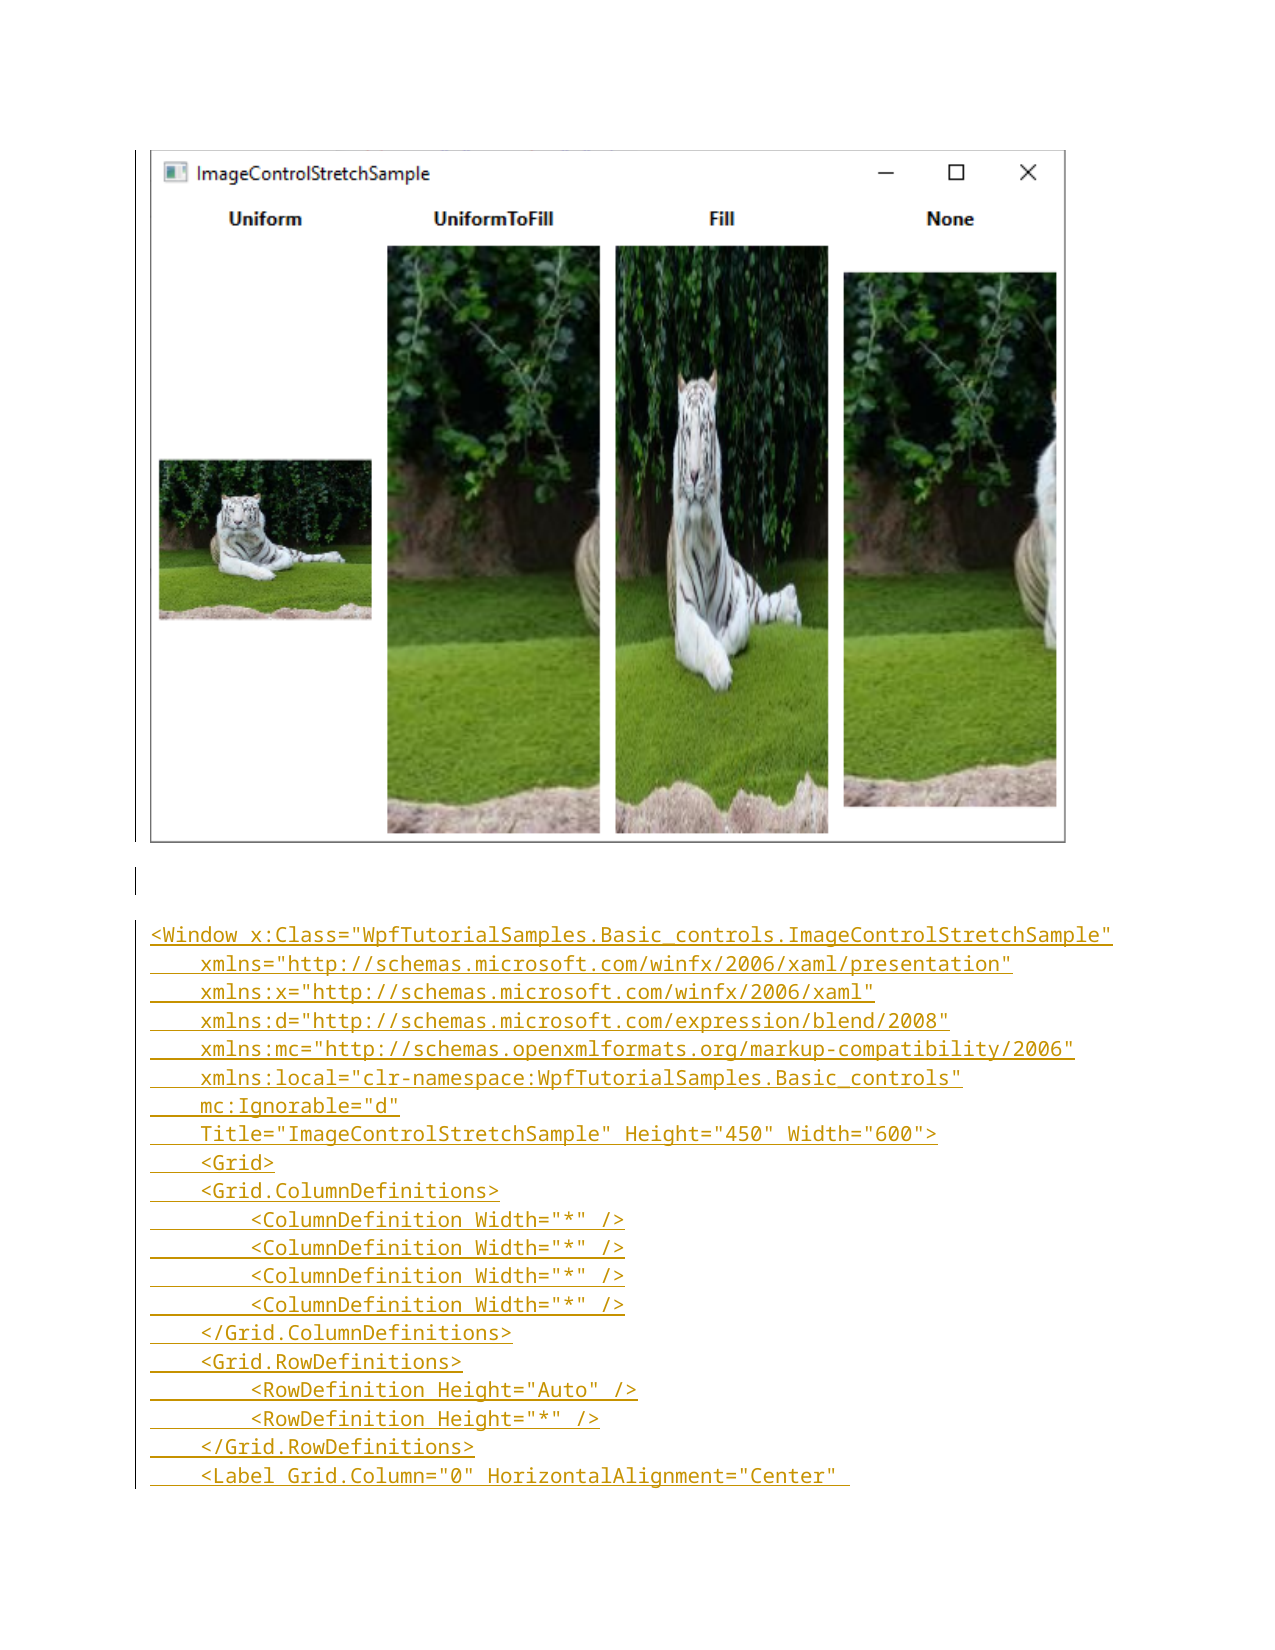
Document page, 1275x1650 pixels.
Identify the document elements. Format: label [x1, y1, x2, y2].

picture [150, 150, 1066, 843]
